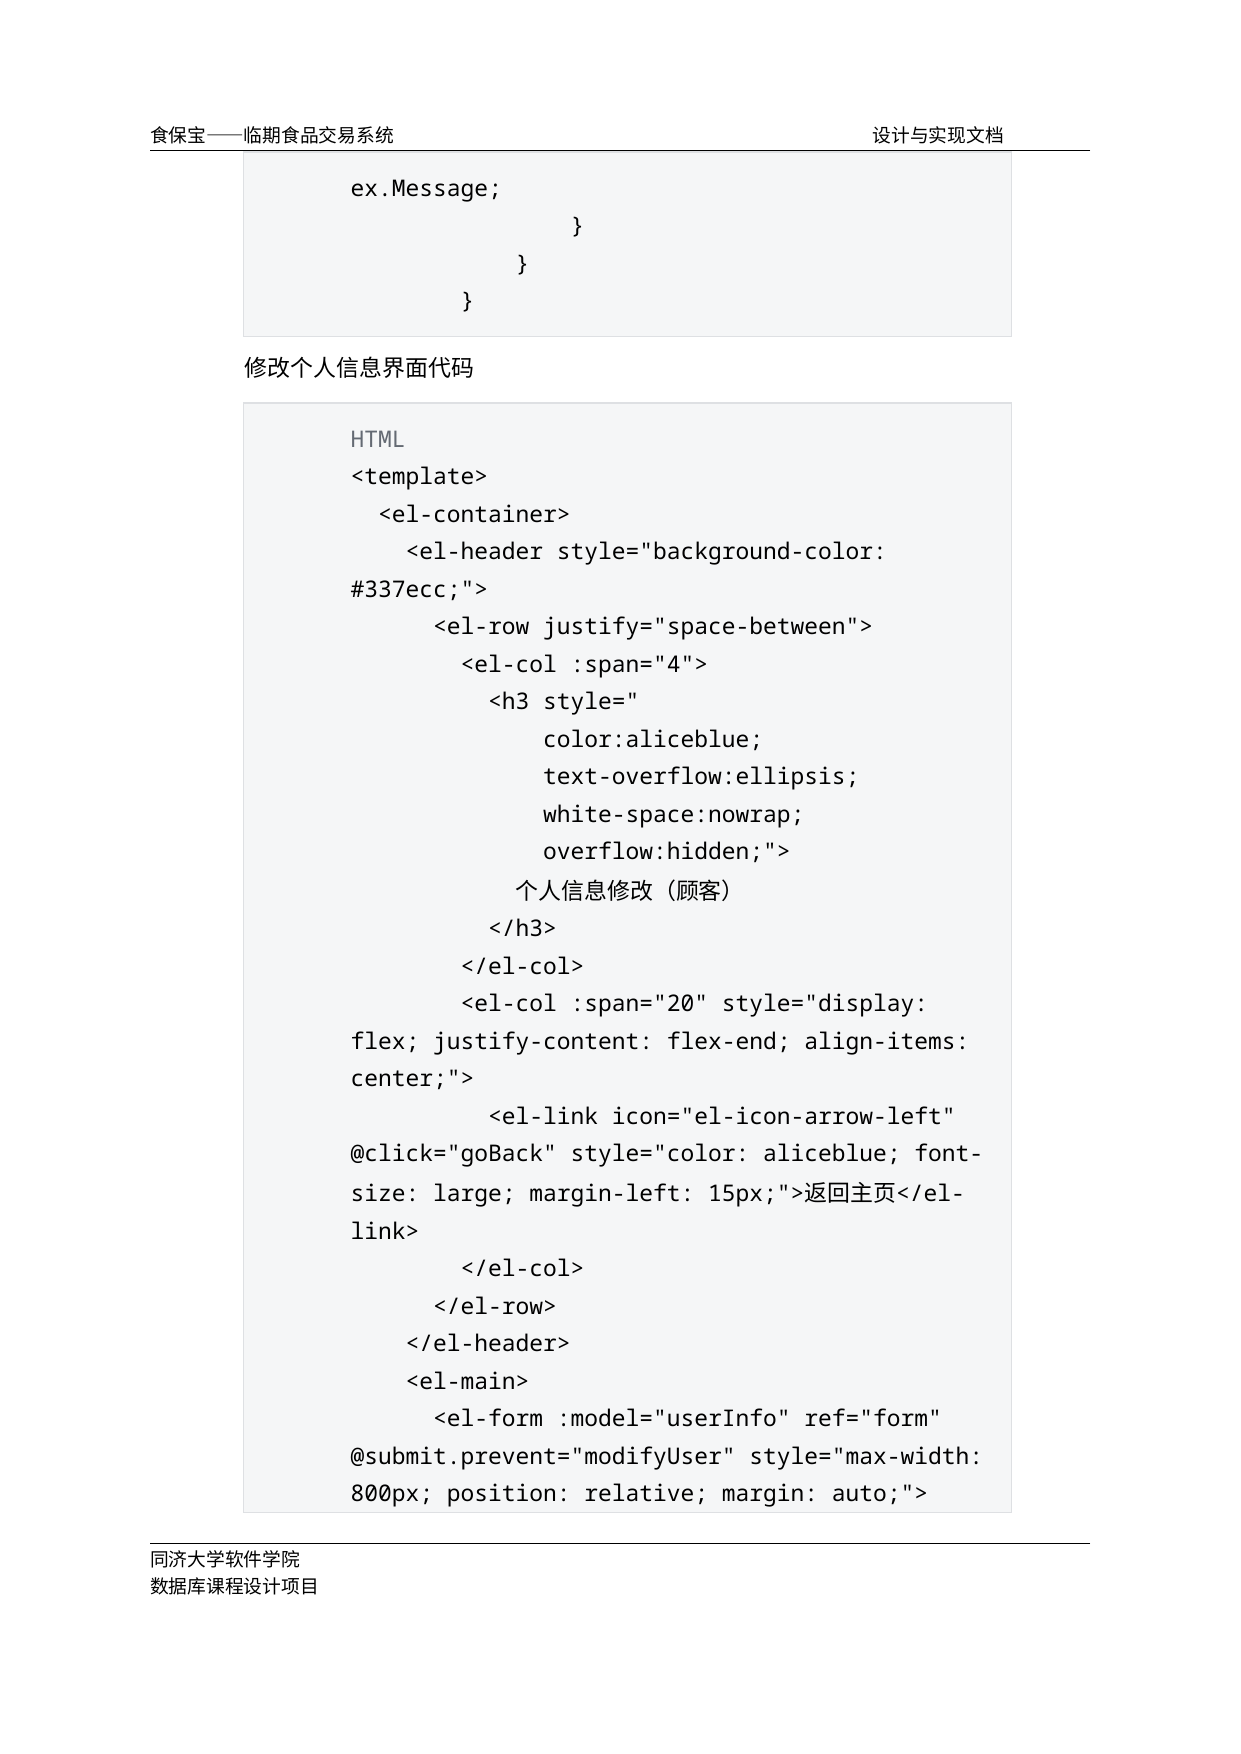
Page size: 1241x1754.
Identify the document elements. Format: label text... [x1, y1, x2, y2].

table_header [244, 153, 1011, 336]
text 修改个人信息界面代码 [244, 350, 1090, 383]
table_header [244, 404, 1011, 1512]
